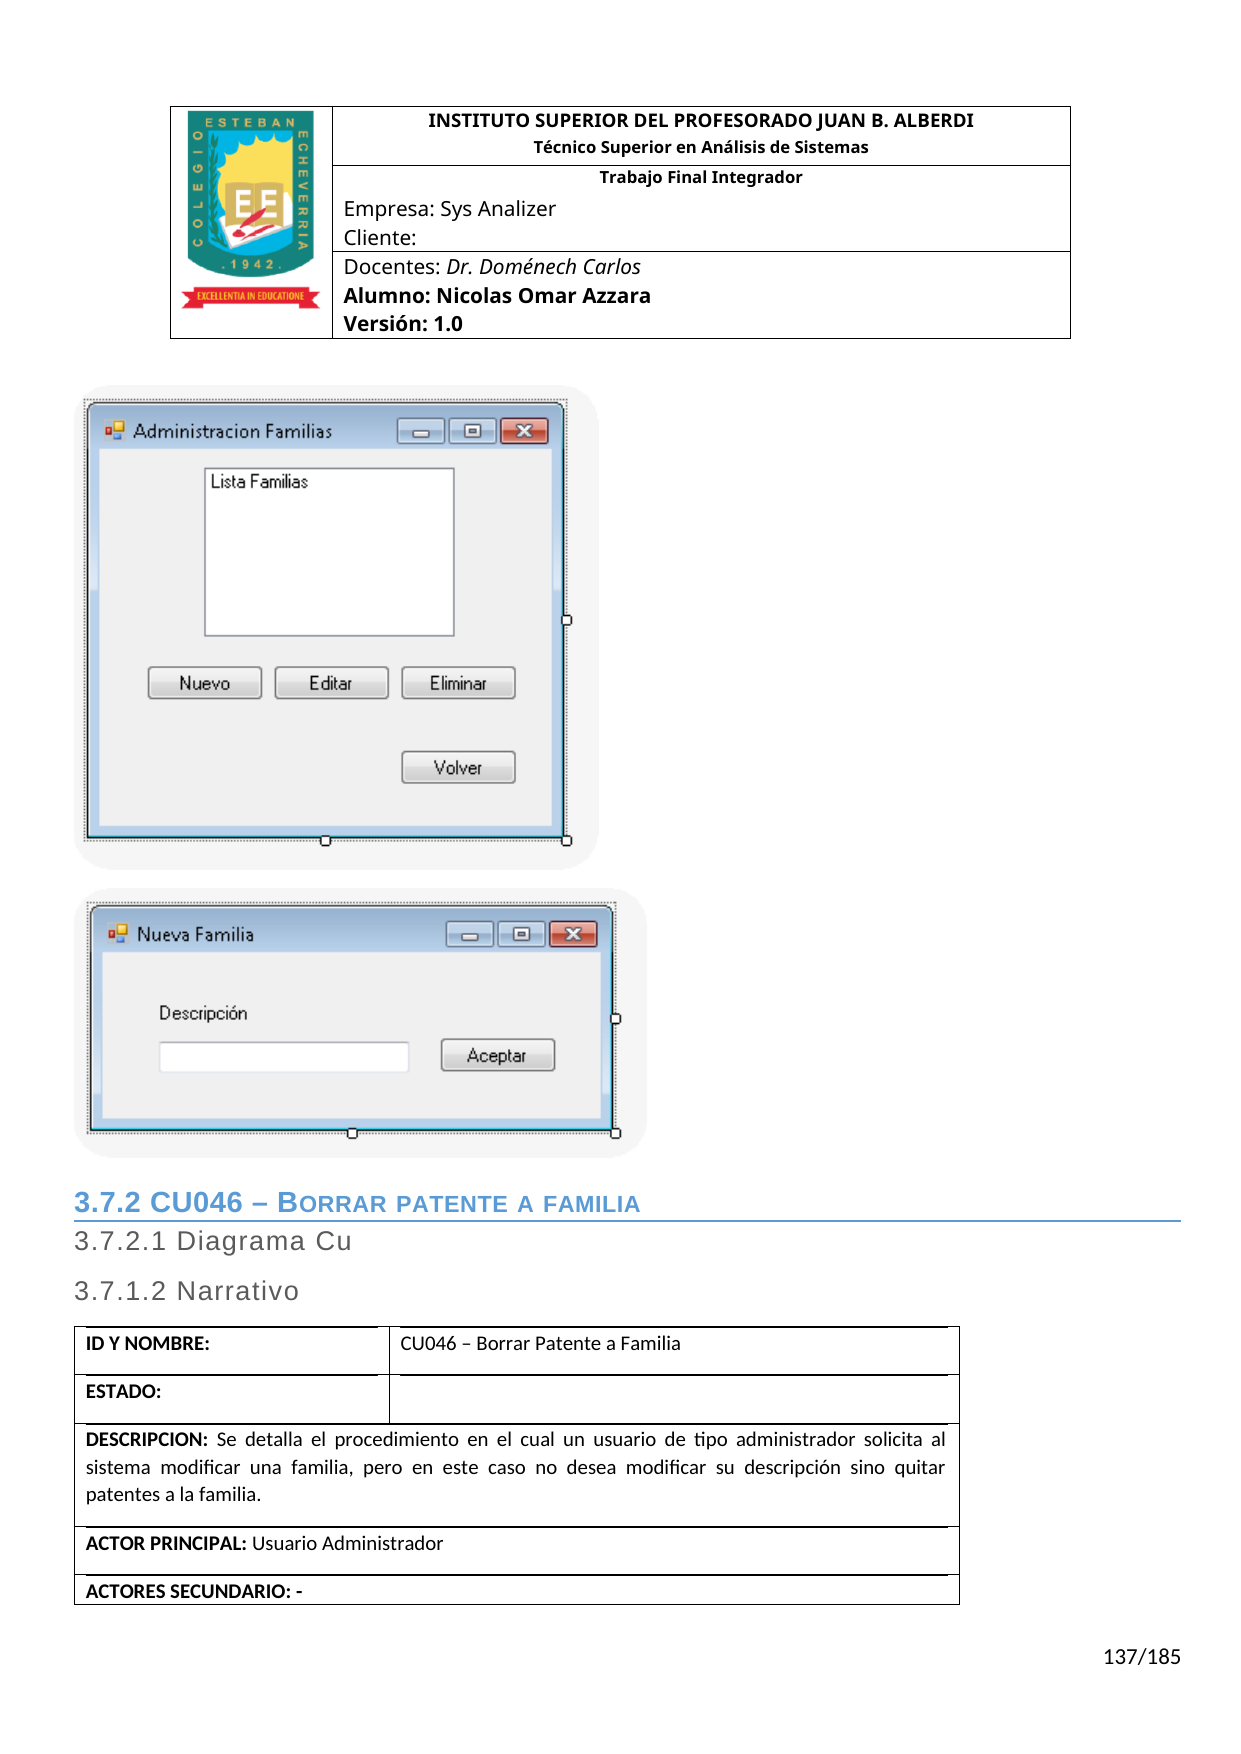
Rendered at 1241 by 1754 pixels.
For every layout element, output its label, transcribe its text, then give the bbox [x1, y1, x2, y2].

table_cell ACTOR PRINCIPAL: Usuario Administrador [75, 1527, 959, 1574]
table_cell ESTADO: [75, 1375, 389, 1422]
picture [73, 888, 648, 1158]
picture [73, 385, 599, 870]
table_cell ACTORES SECUNDARIO: - [75, 1575, 959, 1603]
subtitle 3.7.2.1 Diagrama Cu [74, 1225, 1181, 1256]
subtitle 3.7.1.2 Narrativo [74, 1275, 1181, 1307]
table_cell [390, 1375, 959, 1422]
table_header ID Y NOMBRE: [75, 1327, 389, 1374]
subtitle 3.7.2 CU046 – Borrar patente a familia [74, 1185, 1181, 1220]
table_cell DESCRIPCION: Se detalla el procedimiento en el cual un usuario de tipo administrador solicita al sistema modificar una familia, pero en este caso no desea modificar su descripción sino quitar patentes a la familia. [75, 1424, 959, 1526]
table_header CU046 – Borrar Patente a Familia [390, 1327, 959, 1374]
picture [181, 107, 321, 322]
